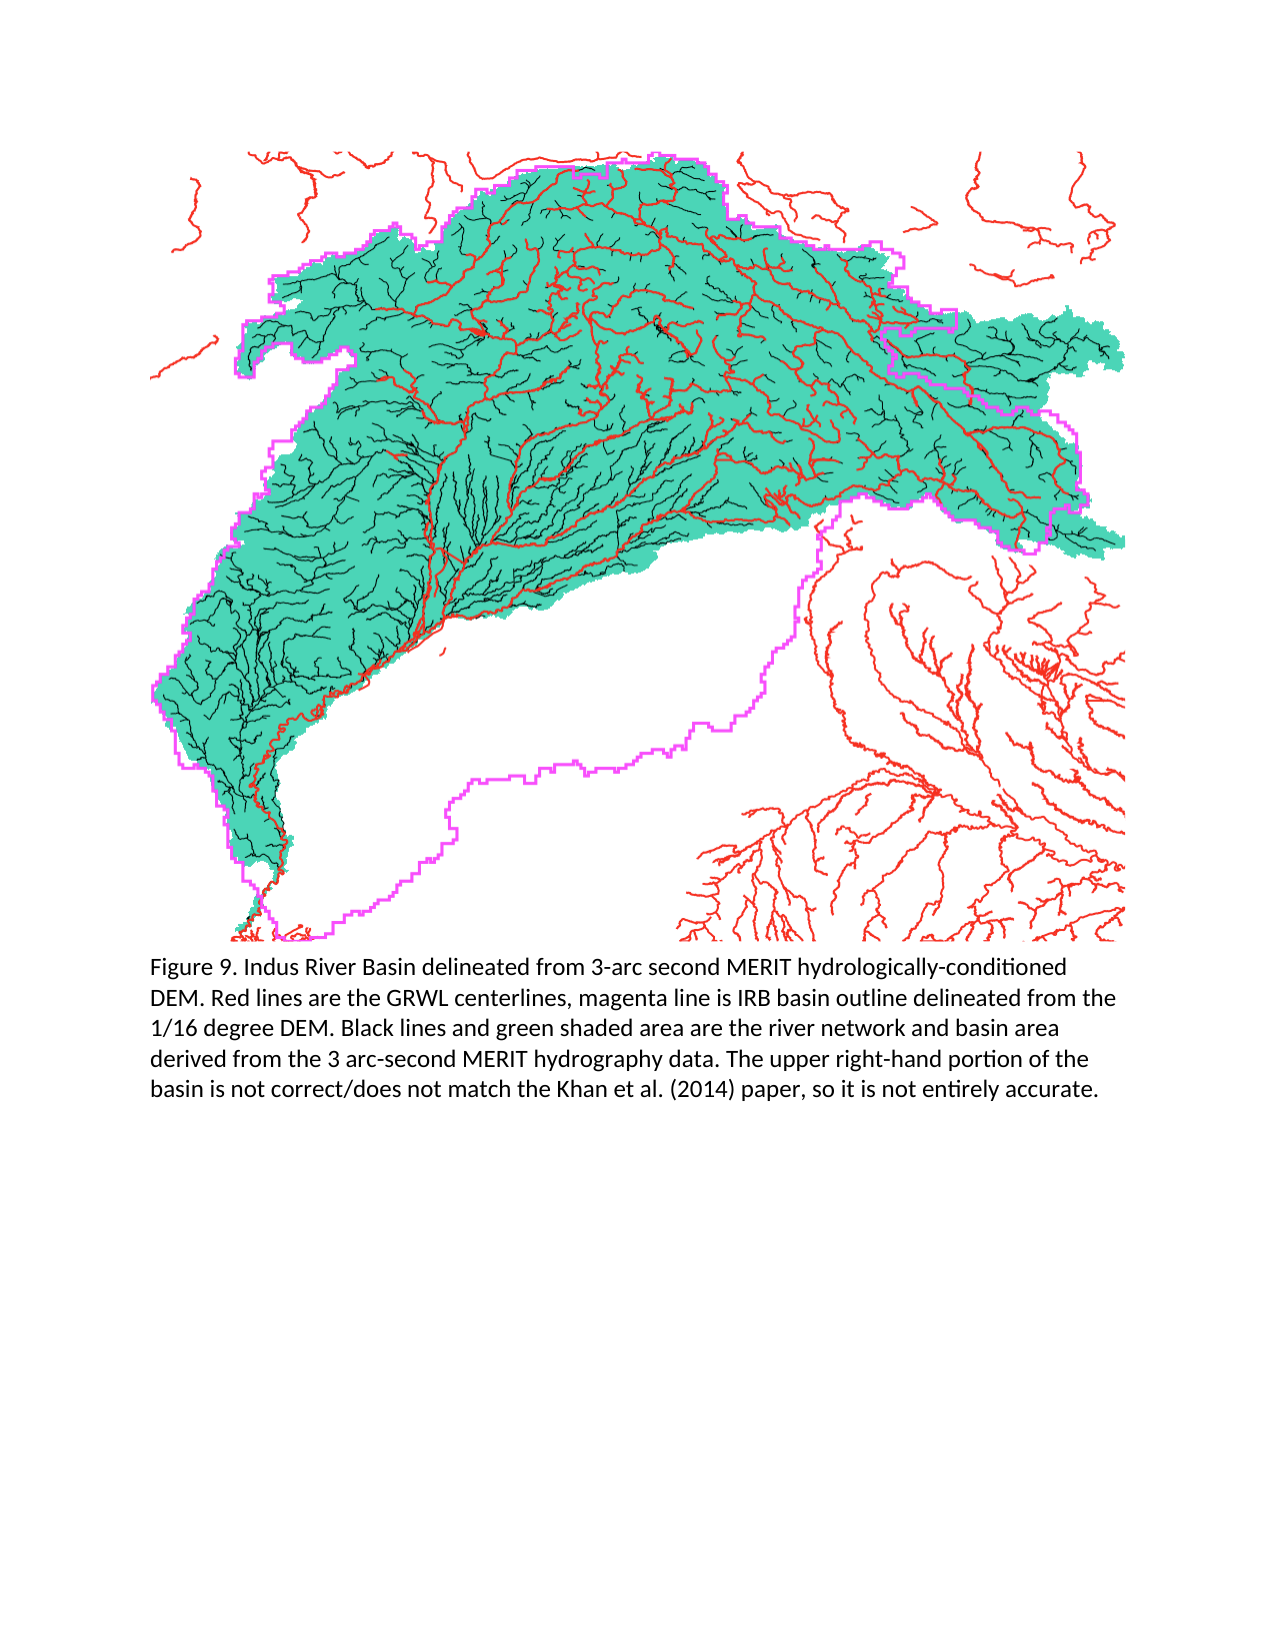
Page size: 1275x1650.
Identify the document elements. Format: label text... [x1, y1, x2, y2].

text Figure 9. Indus River Basin delineated from 3-arc second MERIT hydrologically-conditioned DEM. Red lines are the GRWL centerlines, magenta line is IRB basin outline delineated from the 1/16 degree DEM. Black lines and green shaded area are the river network and basin area derived from the 3 arc-second MERIT hydrography data. The upper right-hand portion of the basin is not correct/does not match the Khan et al. (2014) paper, so it is not entirely accurate. [150, 952, 1125, 1104]
picture [150, 150, 1125, 952]
